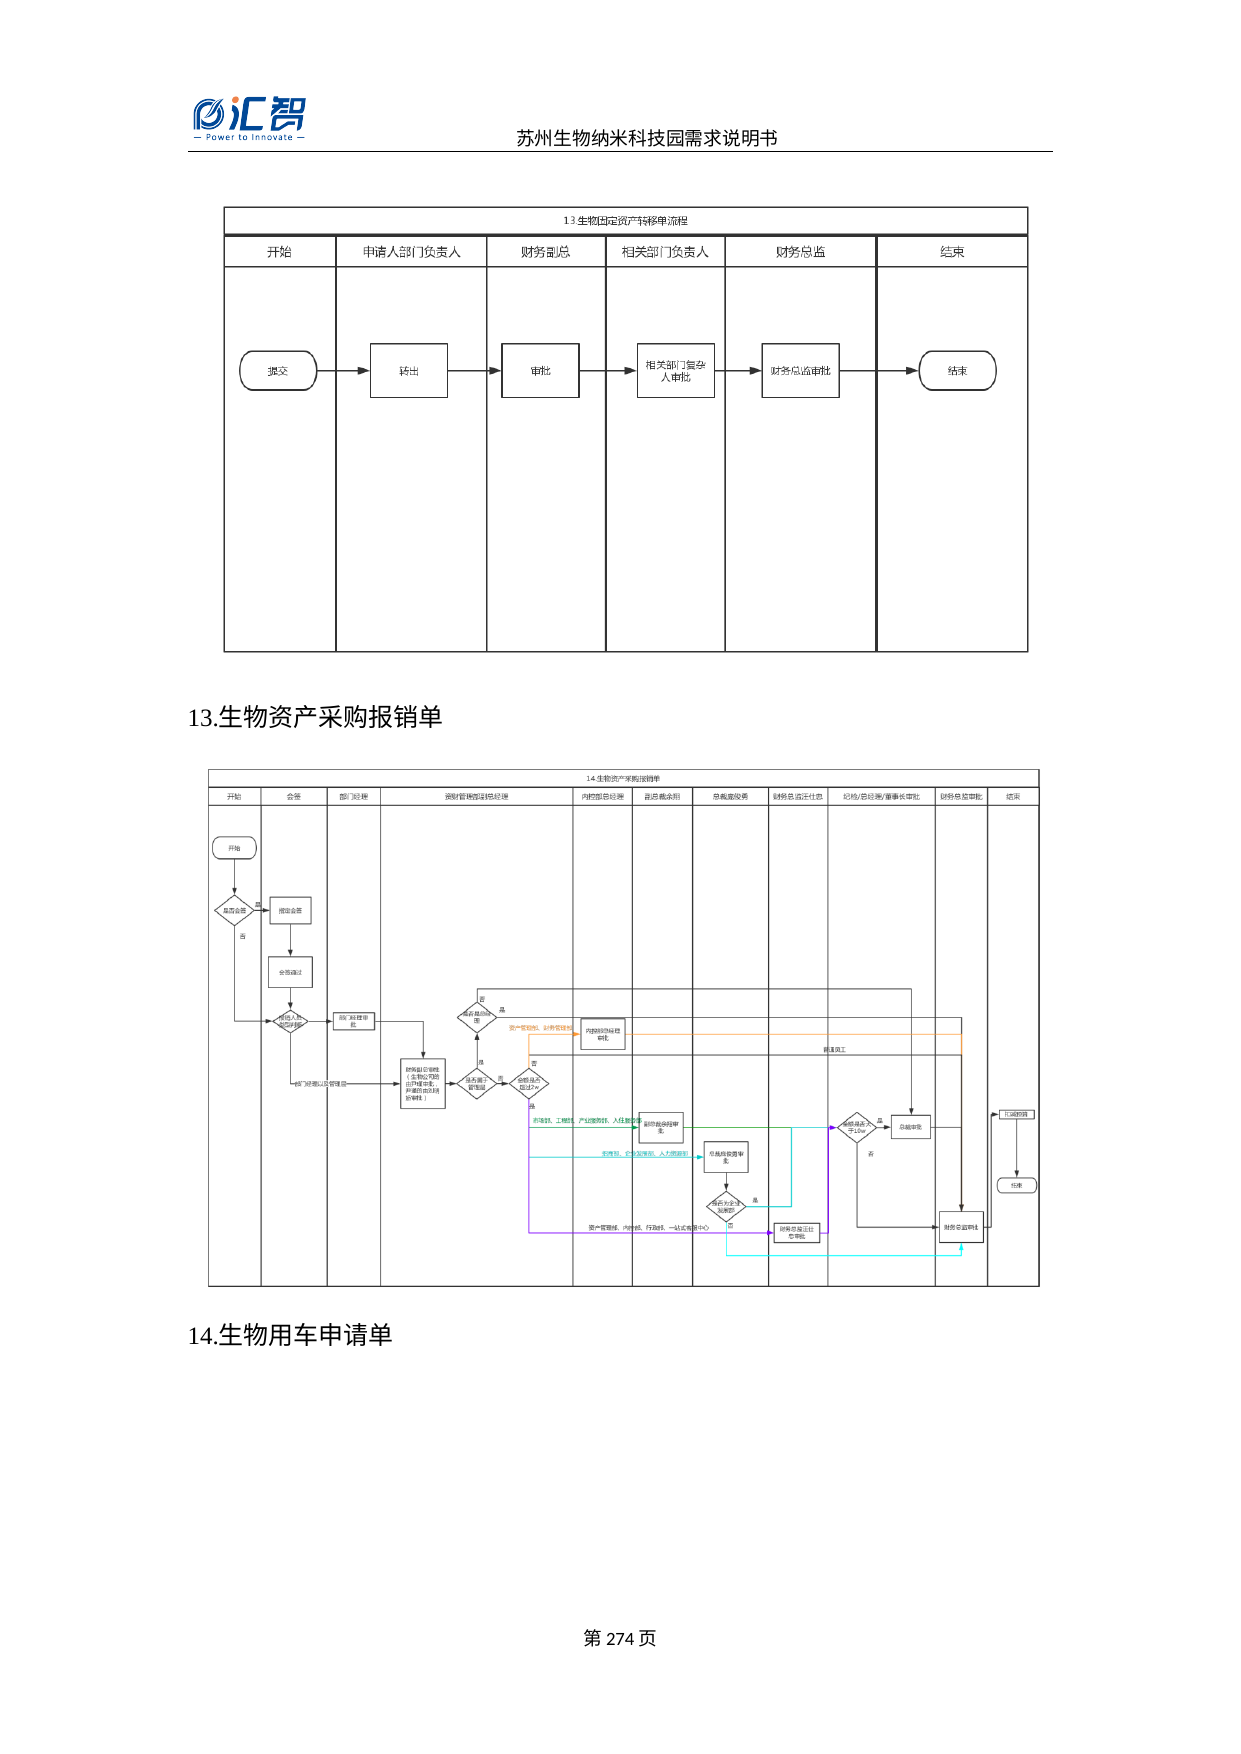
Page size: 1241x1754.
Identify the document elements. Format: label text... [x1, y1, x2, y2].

picture [187, 748, 1053, 1300]
list 生物资产采购报销单 [187, 683, 1053, 748]
list 生物用车申请单 [187, 1301, 1053, 1366]
picture [187, 170, 1052, 676]
picture [187, 88, 313, 146]
